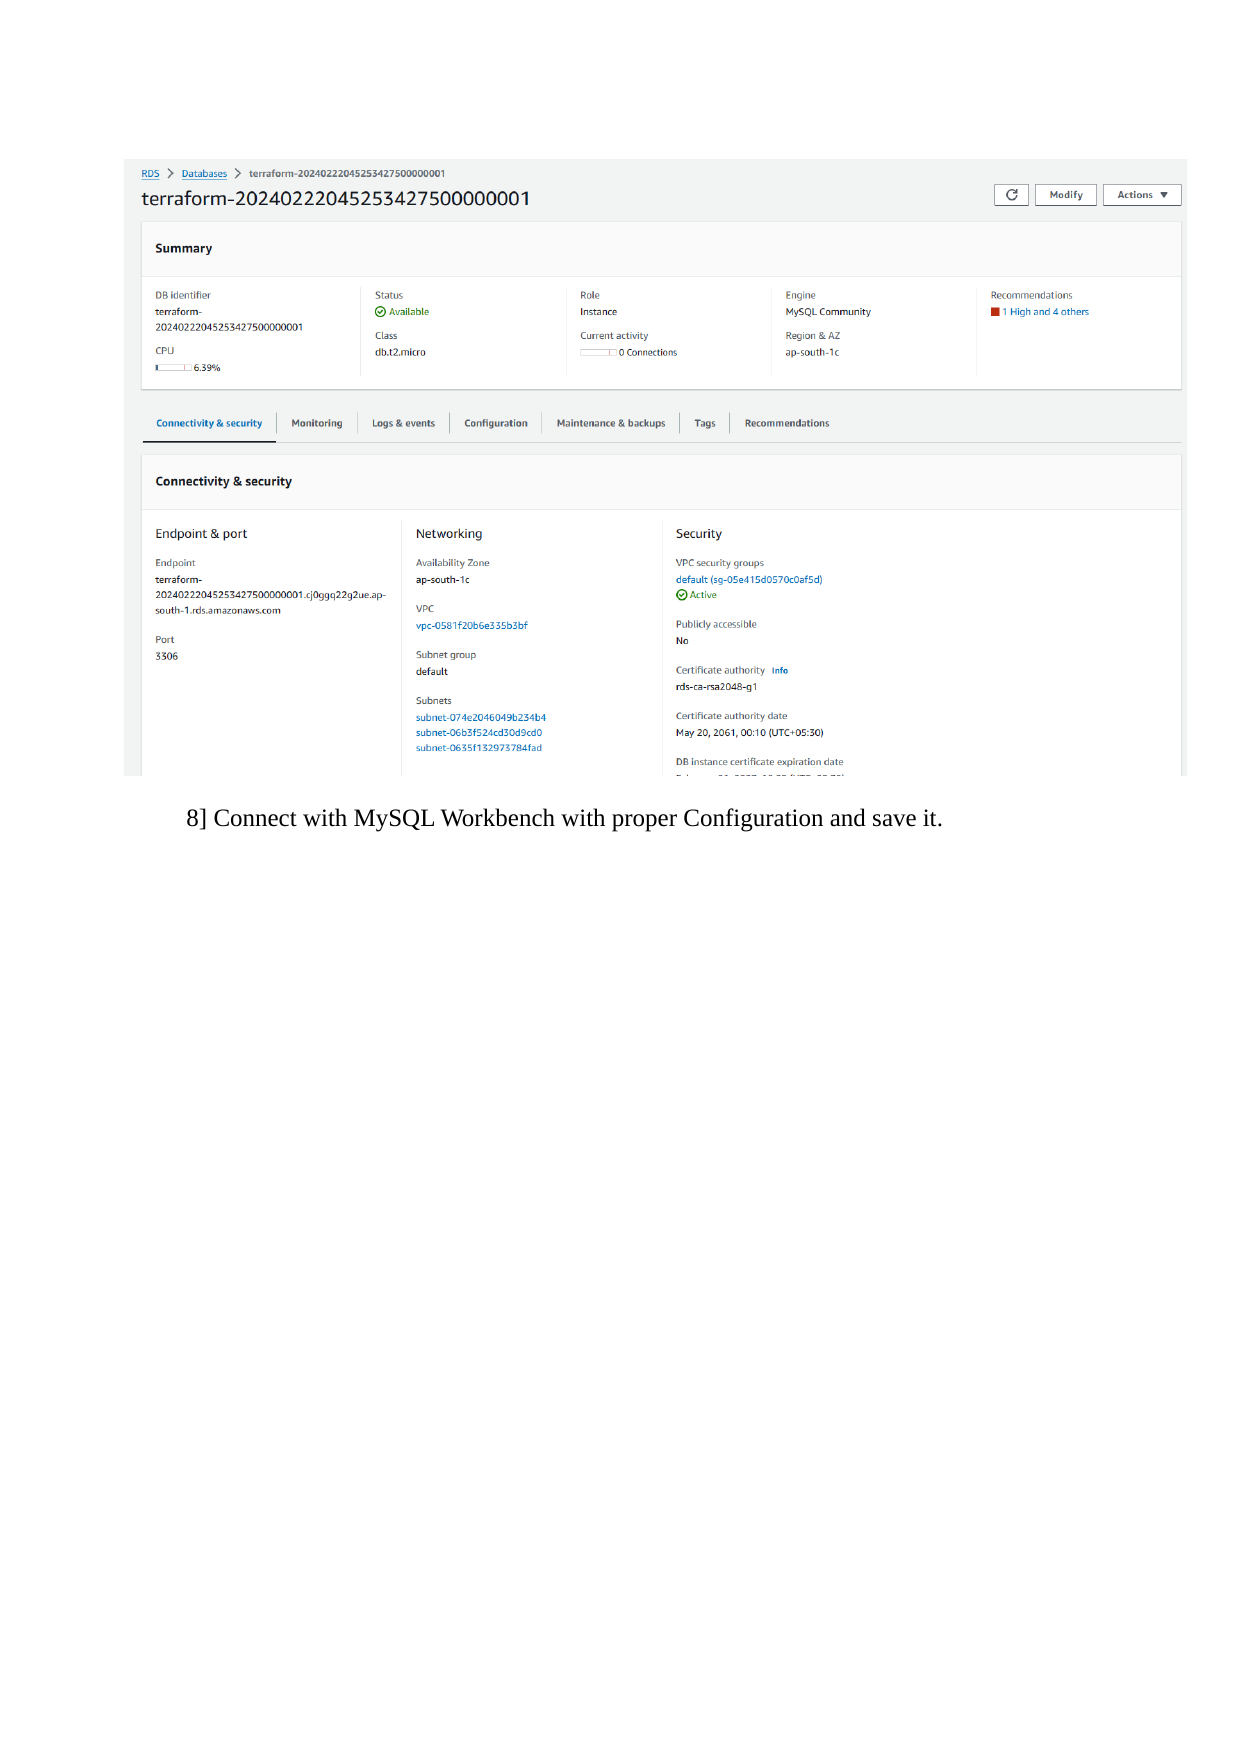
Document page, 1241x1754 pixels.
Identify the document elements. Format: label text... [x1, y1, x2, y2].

list Connect with MySQL Workbench with proper Configuration and save it. [186, 803, 977, 832]
picture [123, 159, 1188, 776]
